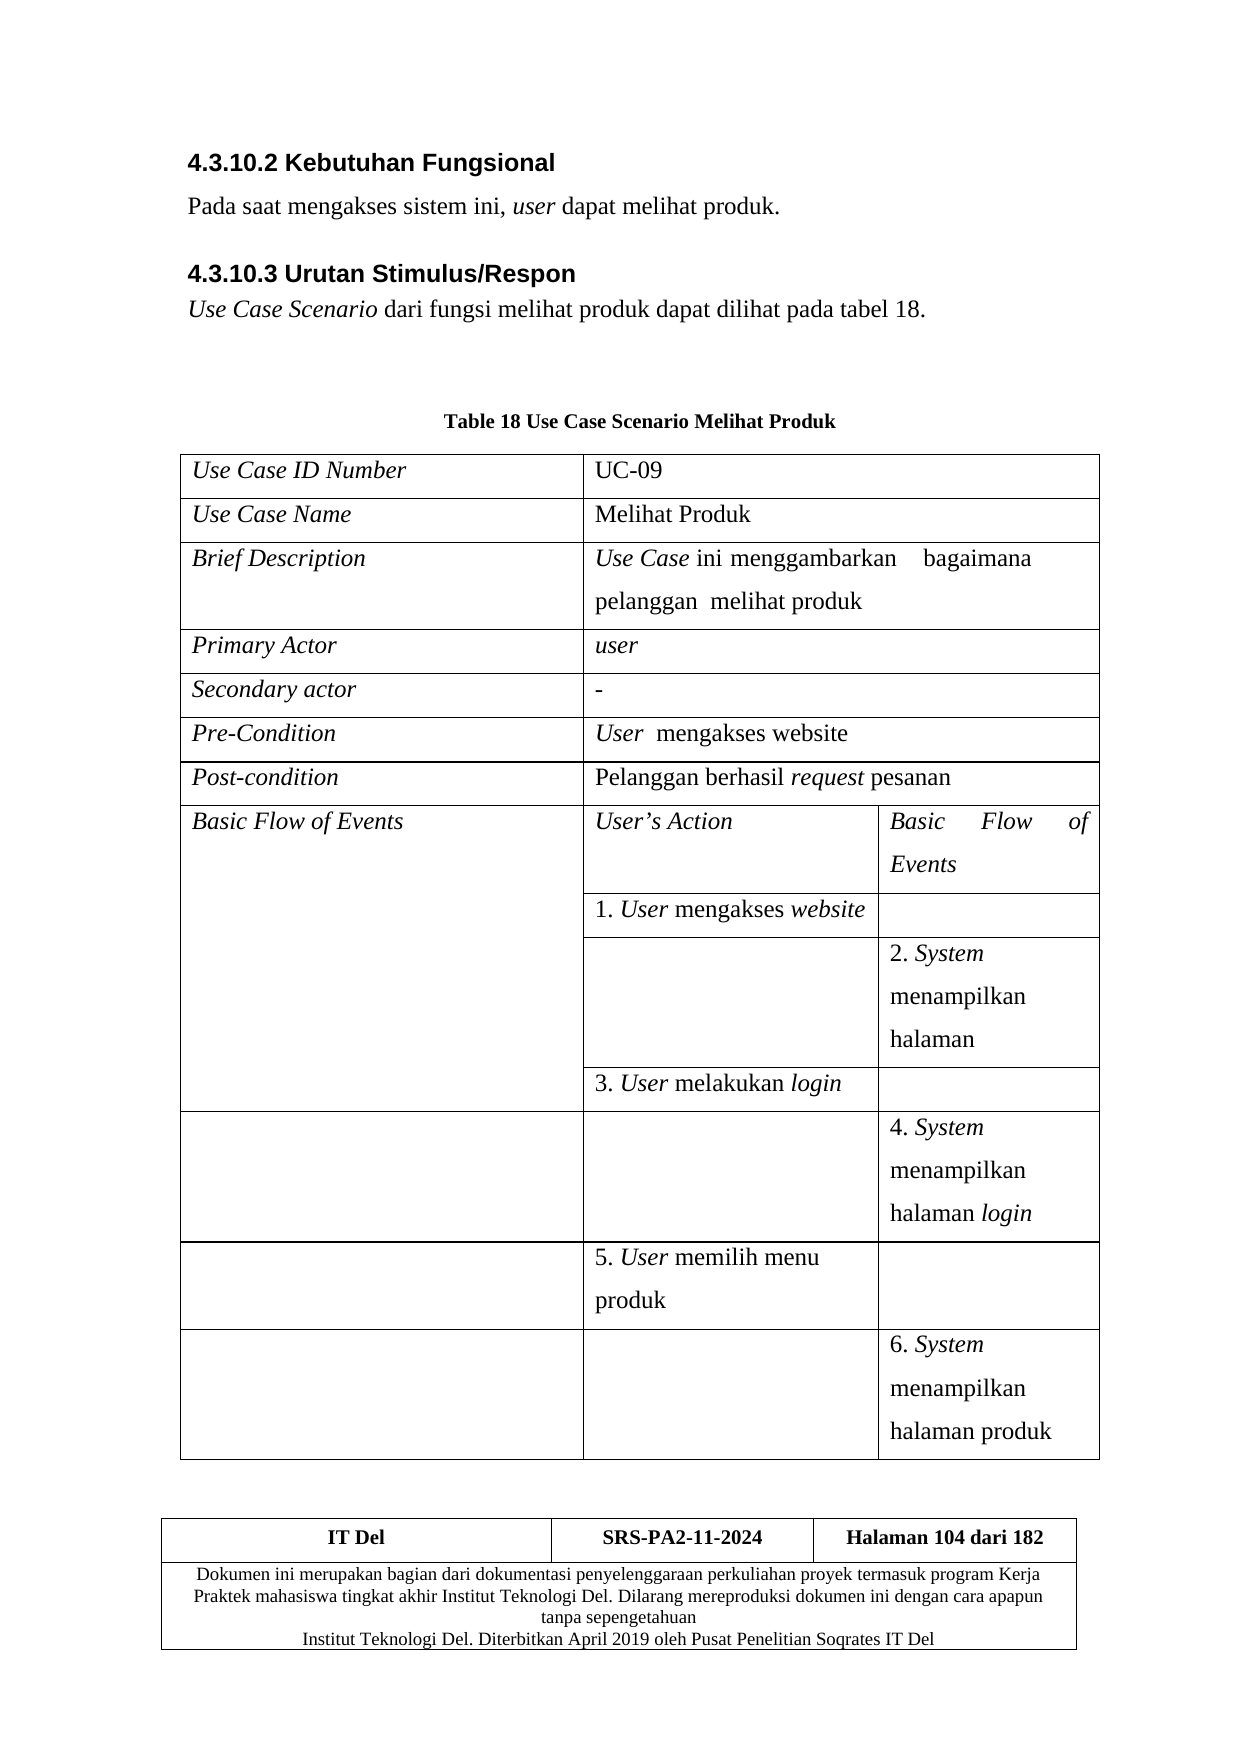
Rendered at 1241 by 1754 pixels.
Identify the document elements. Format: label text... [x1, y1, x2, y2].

table_cell Post-condition [181, 763, 583, 805]
text Pada saat mengakses sistem ini, user dapat melihat produk. [187, 191, 1092, 219]
table_cell [181, 1243, 583, 1328]
table_cell 1. User mengakses website [584, 894, 878, 937]
table_cell [879, 894, 1099, 937]
table_cell 5. User memilih menu produk [584, 1243, 878, 1328]
table_cell 2. System menampilkan halaman [879, 938, 1099, 1067]
table_cell [181, 1112, 583, 1241]
table_cell Primary Actor [181, 630, 583, 673]
table_cell Basic Flow of Events [181, 806, 583, 1111]
table_cell 3. User melakukan login [584, 1068, 878, 1111]
table_cell Use Case Name [181, 499, 583, 542]
table_cell User mengakses website [584, 718, 1099, 761]
table_cell Brief Description [181, 543, 583, 629]
table_cell [879, 1068, 1099, 1111]
table_cell Pre-Condition [181, 718, 583, 761]
subtitle 4.3.10.3 Urutan Stimulus/Respon [187, 259, 1092, 288]
table_cell Secondary actor [181, 674, 583, 717]
table_cell Pelanggan berhasil request pesanan [584, 763, 1099, 805]
text Use Case Scenario dari fungsi melihat produk dapat dilihat pada tabel 18. [187, 294, 1092, 323]
table_cell - [584, 674, 1099, 717]
table_header Use Case ID Number [181, 455, 583, 498]
table_cell Basic Flow of Events [879, 806, 1099, 893]
table_cell [584, 938, 878, 1067]
table_cell user [584, 630, 1099, 673]
table_cell [584, 1112, 878, 1241]
text Table 18 Use Case Scenario Melihat Produk [187, 409, 1092, 433]
table_cell 6. System menampilkan halaman produk [879, 1330, 1099, 1459]
text 4.3.10.2 Kebutuhan Fungsional [187, 148, 1092, 176]
table_cell Use Case ini menggambarkan bagaimana pelanggan melihat produk [584, 543, 1099, 629]
table_header UC-09 [584, 455, 1099, 498]
table_cell [181, 1330, 583, 1459]
table_cell [584, 1330, 878, 1459]
table_cell [879, 1243, 1099, 1328]
table_cell User’s Action [584, 806, 878, 893]
table_cell 4. System menampilkan halaman login [879, 1112, 1099, 1241]
table_cell Melihat Produk [584, 499, 1099, 542]
